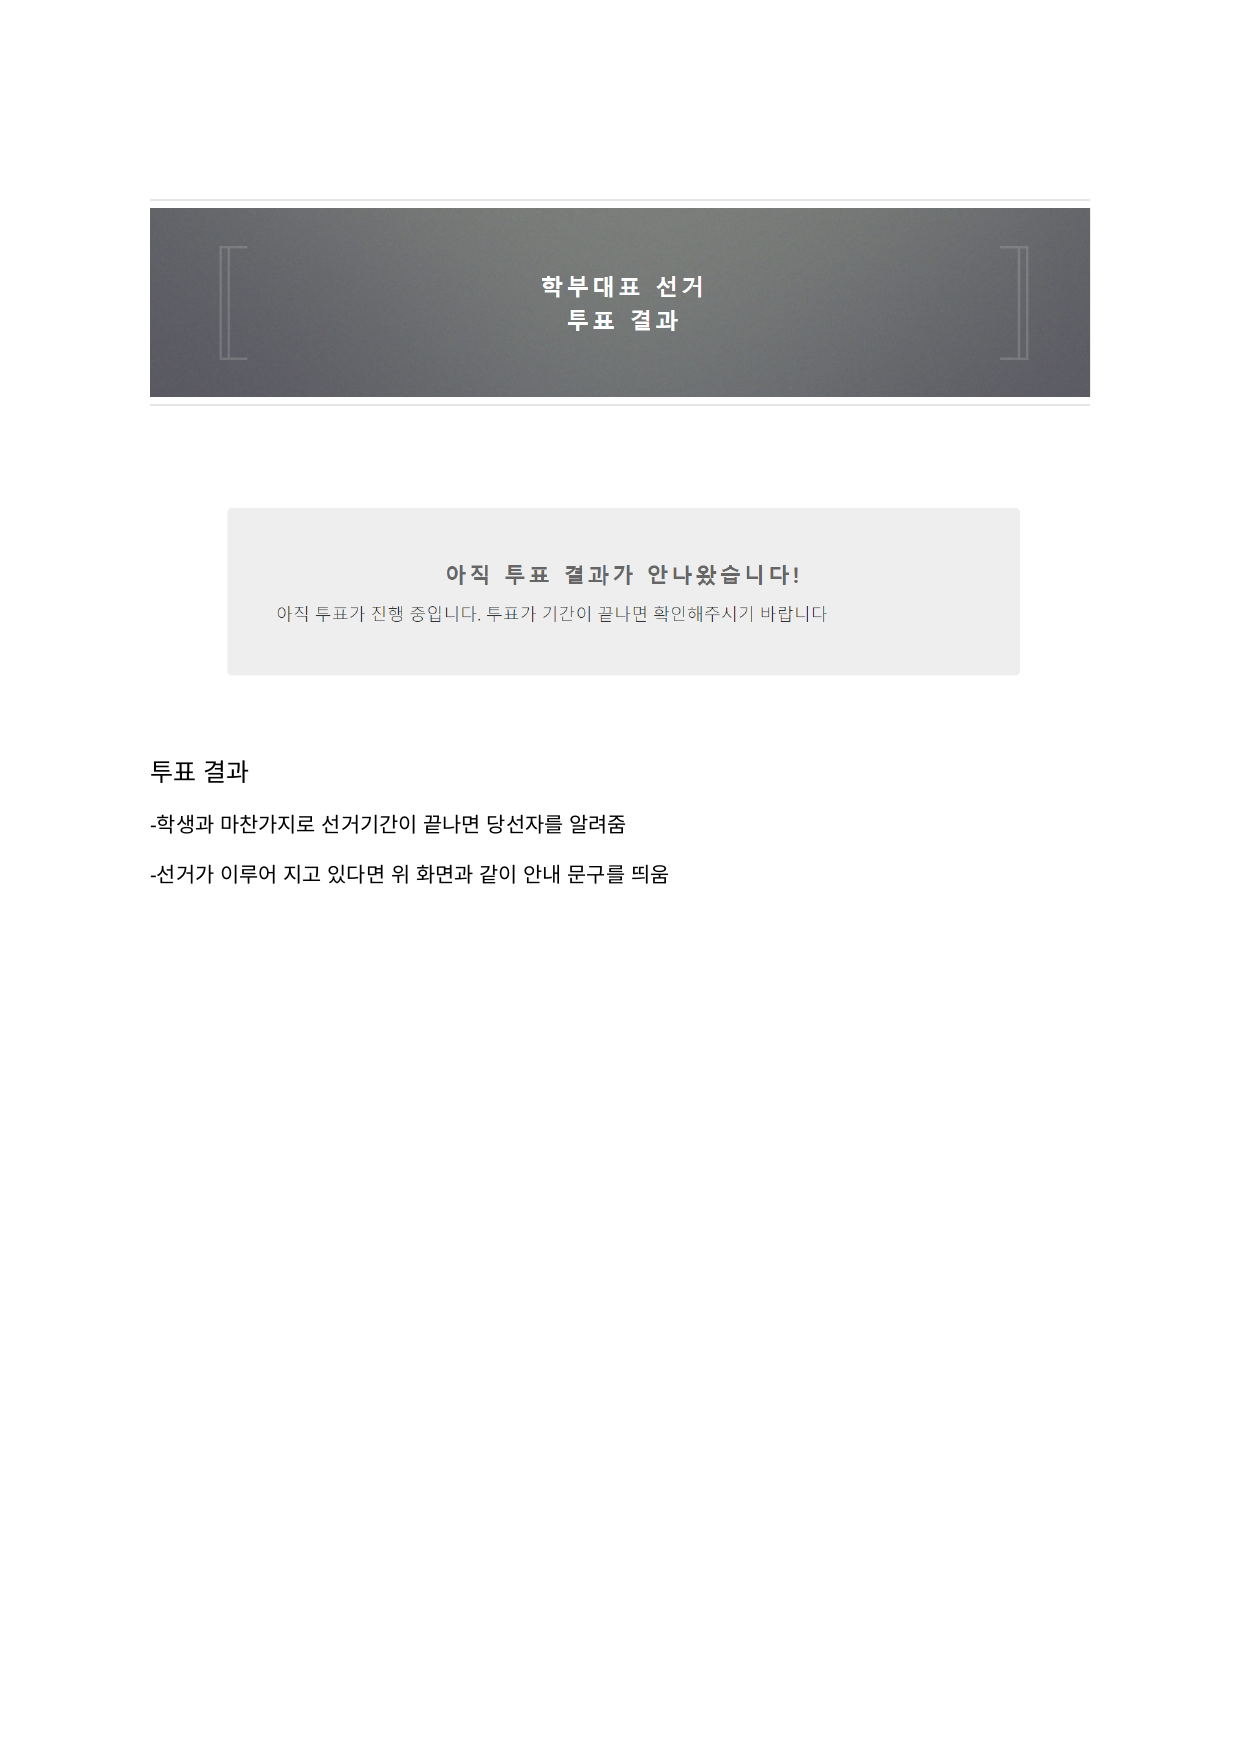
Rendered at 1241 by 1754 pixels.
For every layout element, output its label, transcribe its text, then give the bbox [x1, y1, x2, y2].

text -학생과 마찬가지로 선거기간이 끝나면 당선자를 알려줌 [150, 808, 1090, 839]
picture [150, 177, 1091, 734]
text -선거가 이루어 지고 있다면 위 화면과 같이 안내 문구를 띄움 [150, 858, 1090, 888]
text 투표 결과 [150, 753, 1090, 789]
